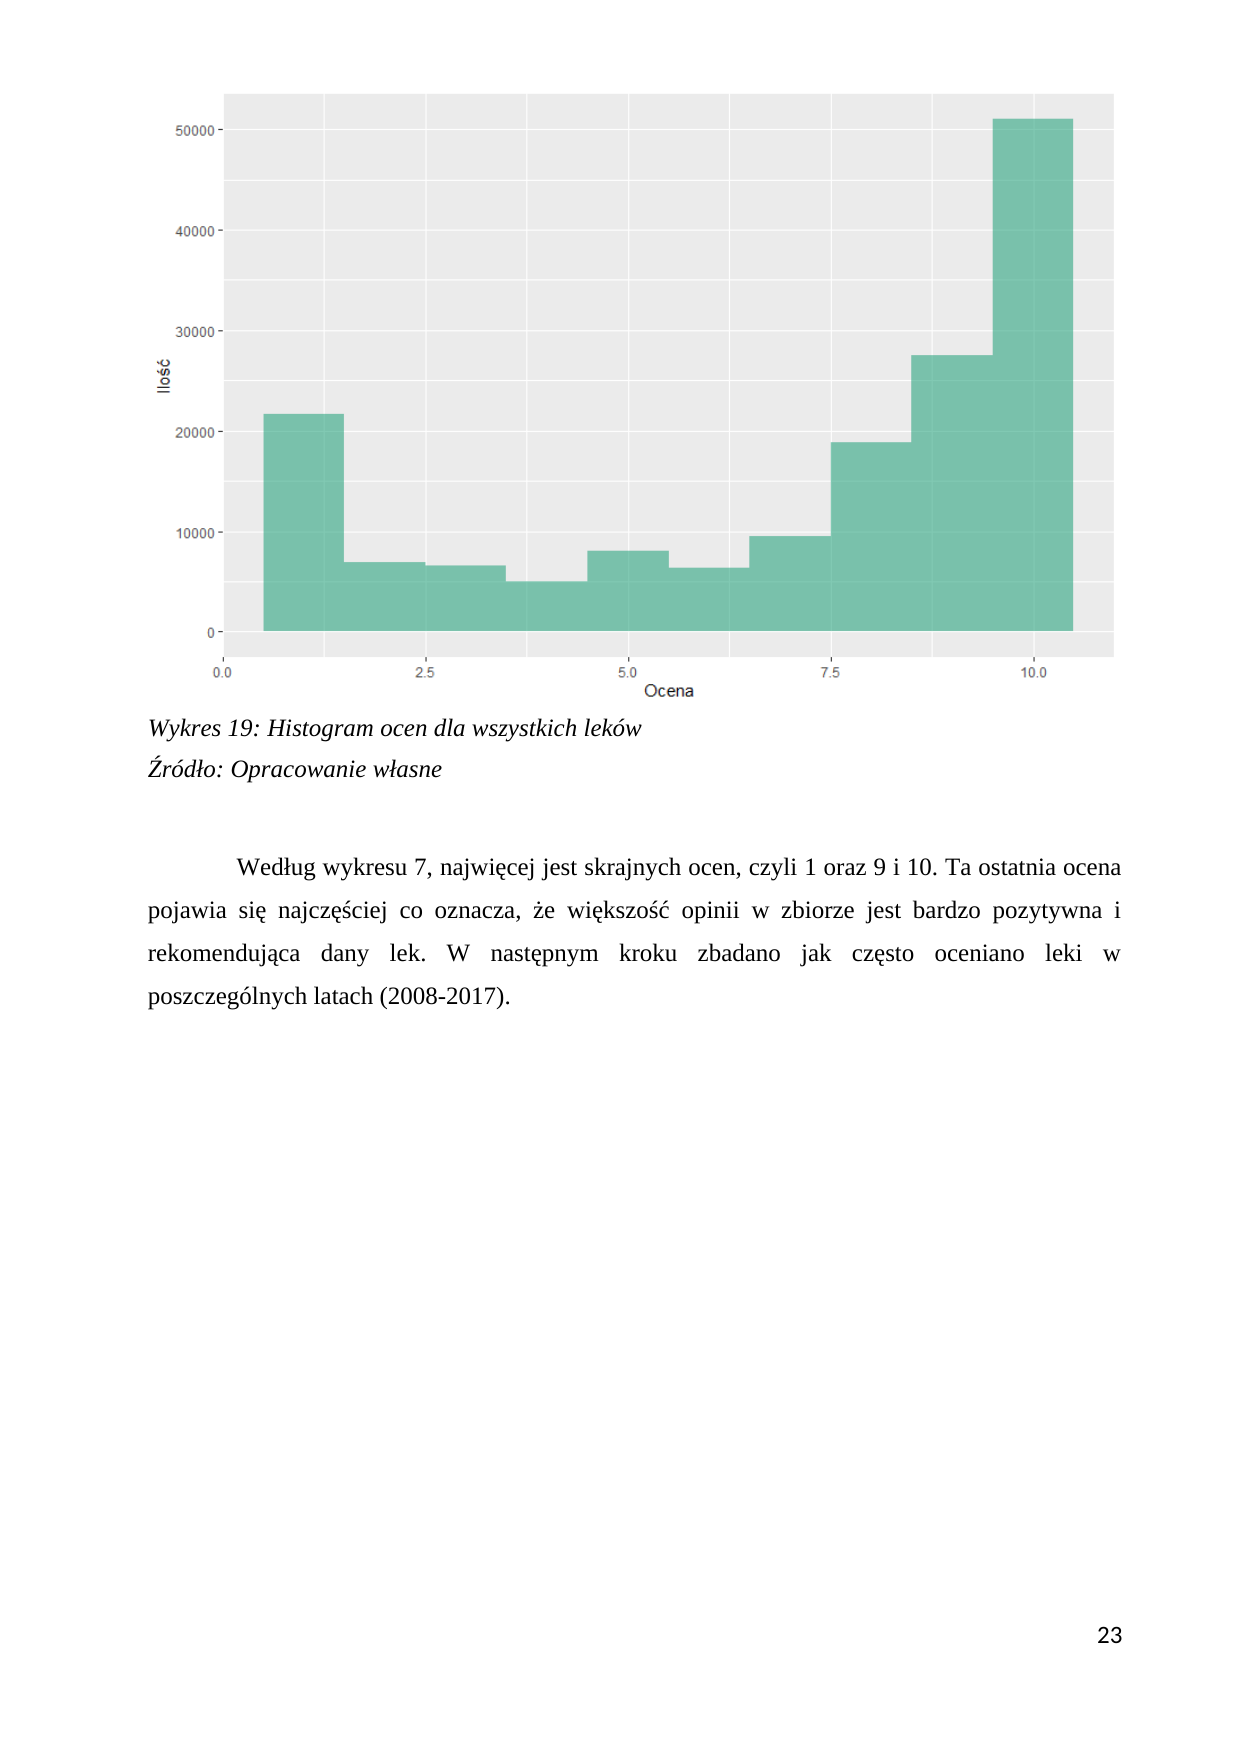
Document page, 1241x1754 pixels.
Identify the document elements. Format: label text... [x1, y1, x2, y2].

text Według wykresu 7, najwięcej jest skrajnych ocen, czyli 1 oraz 9 i 10. Ta ostatnia ocena pojawia się najczęściej co oznacza, że większość opinii w zbiorze jest bardzo pozytywna i rekomendująca dany lek. W następnym kroku zbadano jak często oceniano leki w poszczególnych latach (2008-2017). [148, 852, 1122, 1010]
picture [147, 86, 1123, 708]
